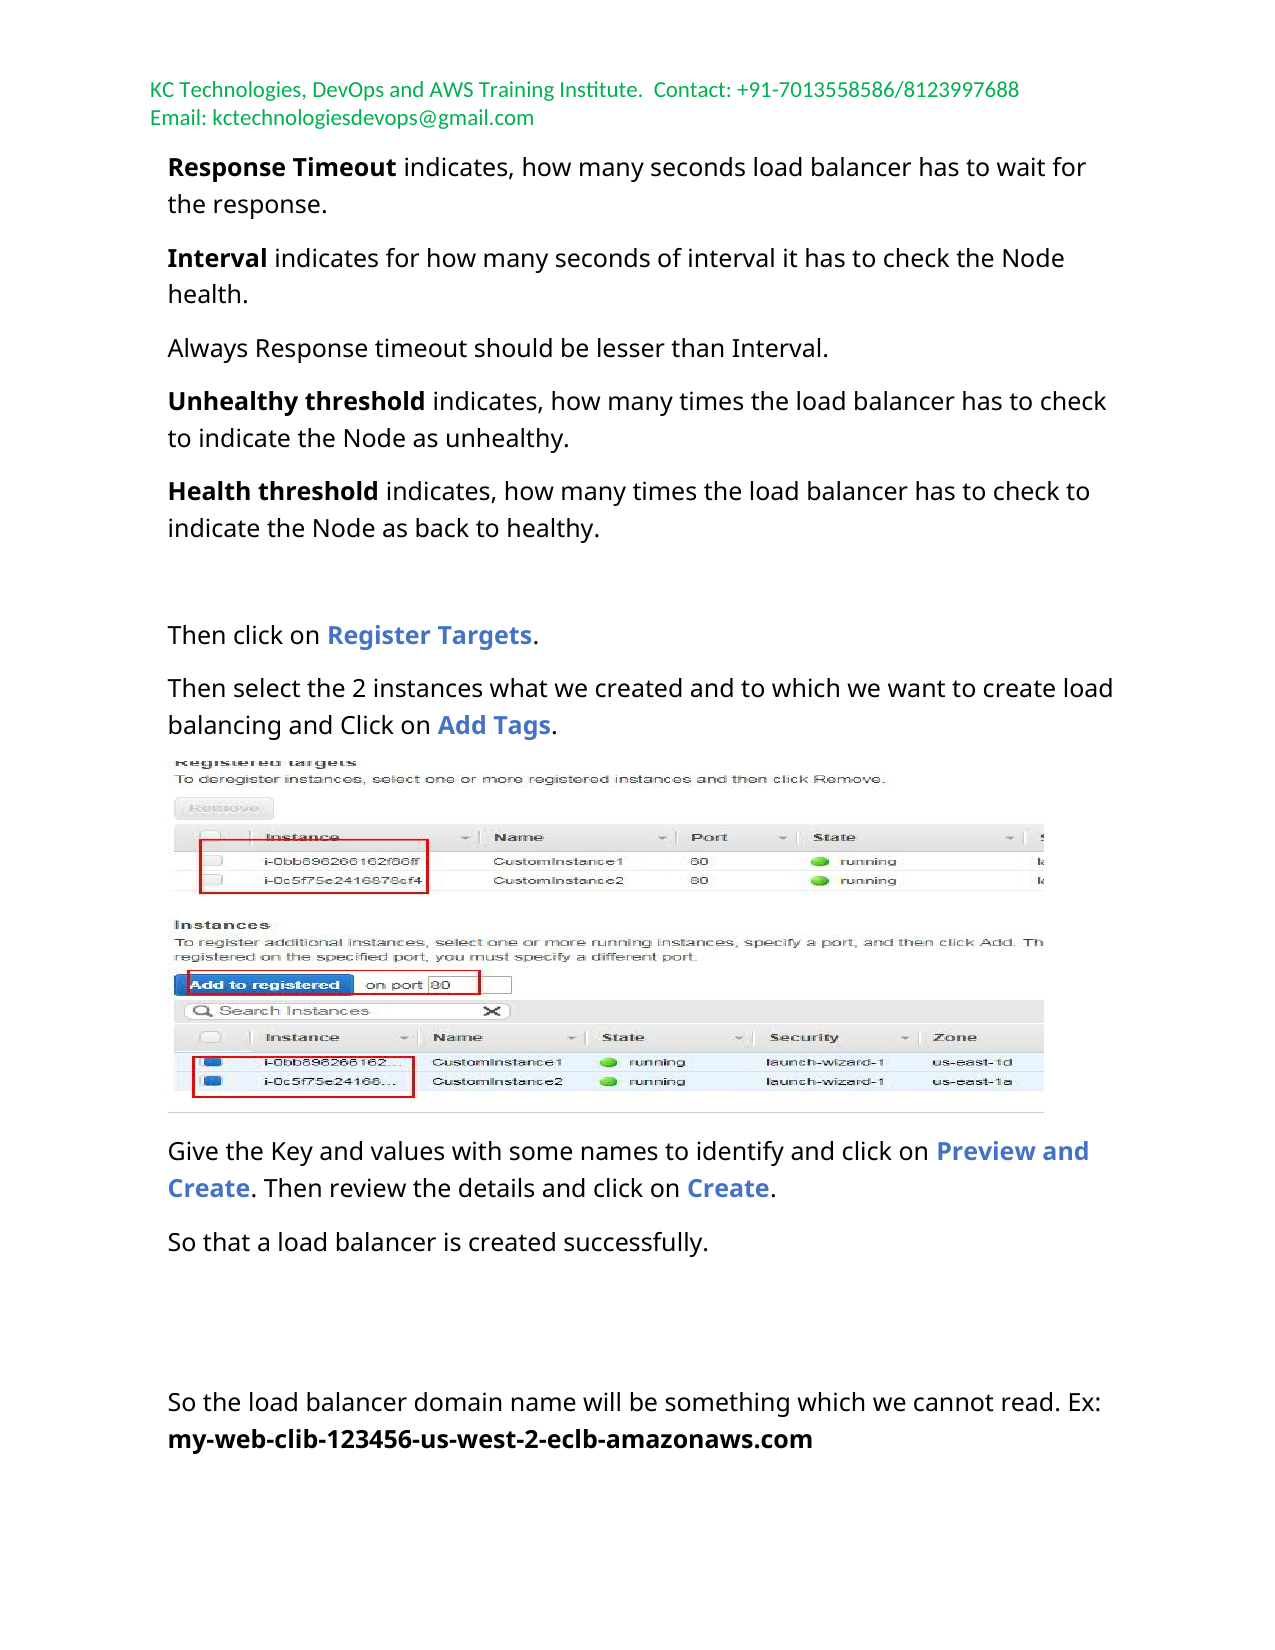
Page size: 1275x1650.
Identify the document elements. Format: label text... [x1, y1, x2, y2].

text Give the Key and values with some names to identify and click on Preview and Create. Then review the details and click on Create. [167, 1134, 1125, 1205]
text Response Timeout indicates, how many seconds load balancer has to wait for the response. [167, 150, 1125, 221]
text Then select the 2 instances what we created and to which we want to create load balancing and Click on Add Tags. [167, 671, 1125, 742]
text Then click on Register Targets. [167, 618, 1125, 652]
text So that a load balancer is created successfully. [167, 1224, 1125, 1258]
text Health threshold indicates, how many times the load balancer has to check to indicate the Node as back to healthy. [167, 474, 1125, 545]
text Unhealthy threshold indicates, how many times the load balancer has to check to indicate the Node as unhealthy. [167, 384, 1125, 455]
text So the load balancer domain name will be something which we cannot read. Ex: my-web-clib-123456-us-west-2-eclb-amazonaws.com [167, 1384, 1125, 1455]
text Always Response timeout should be lesser than Interval. [167, 330, 1125, 364]
text Interval indicates for how many seconds of interval it has to check the Node health. [167, 240, 1125, 311]
picture [167, 761, 1044, 1116]
